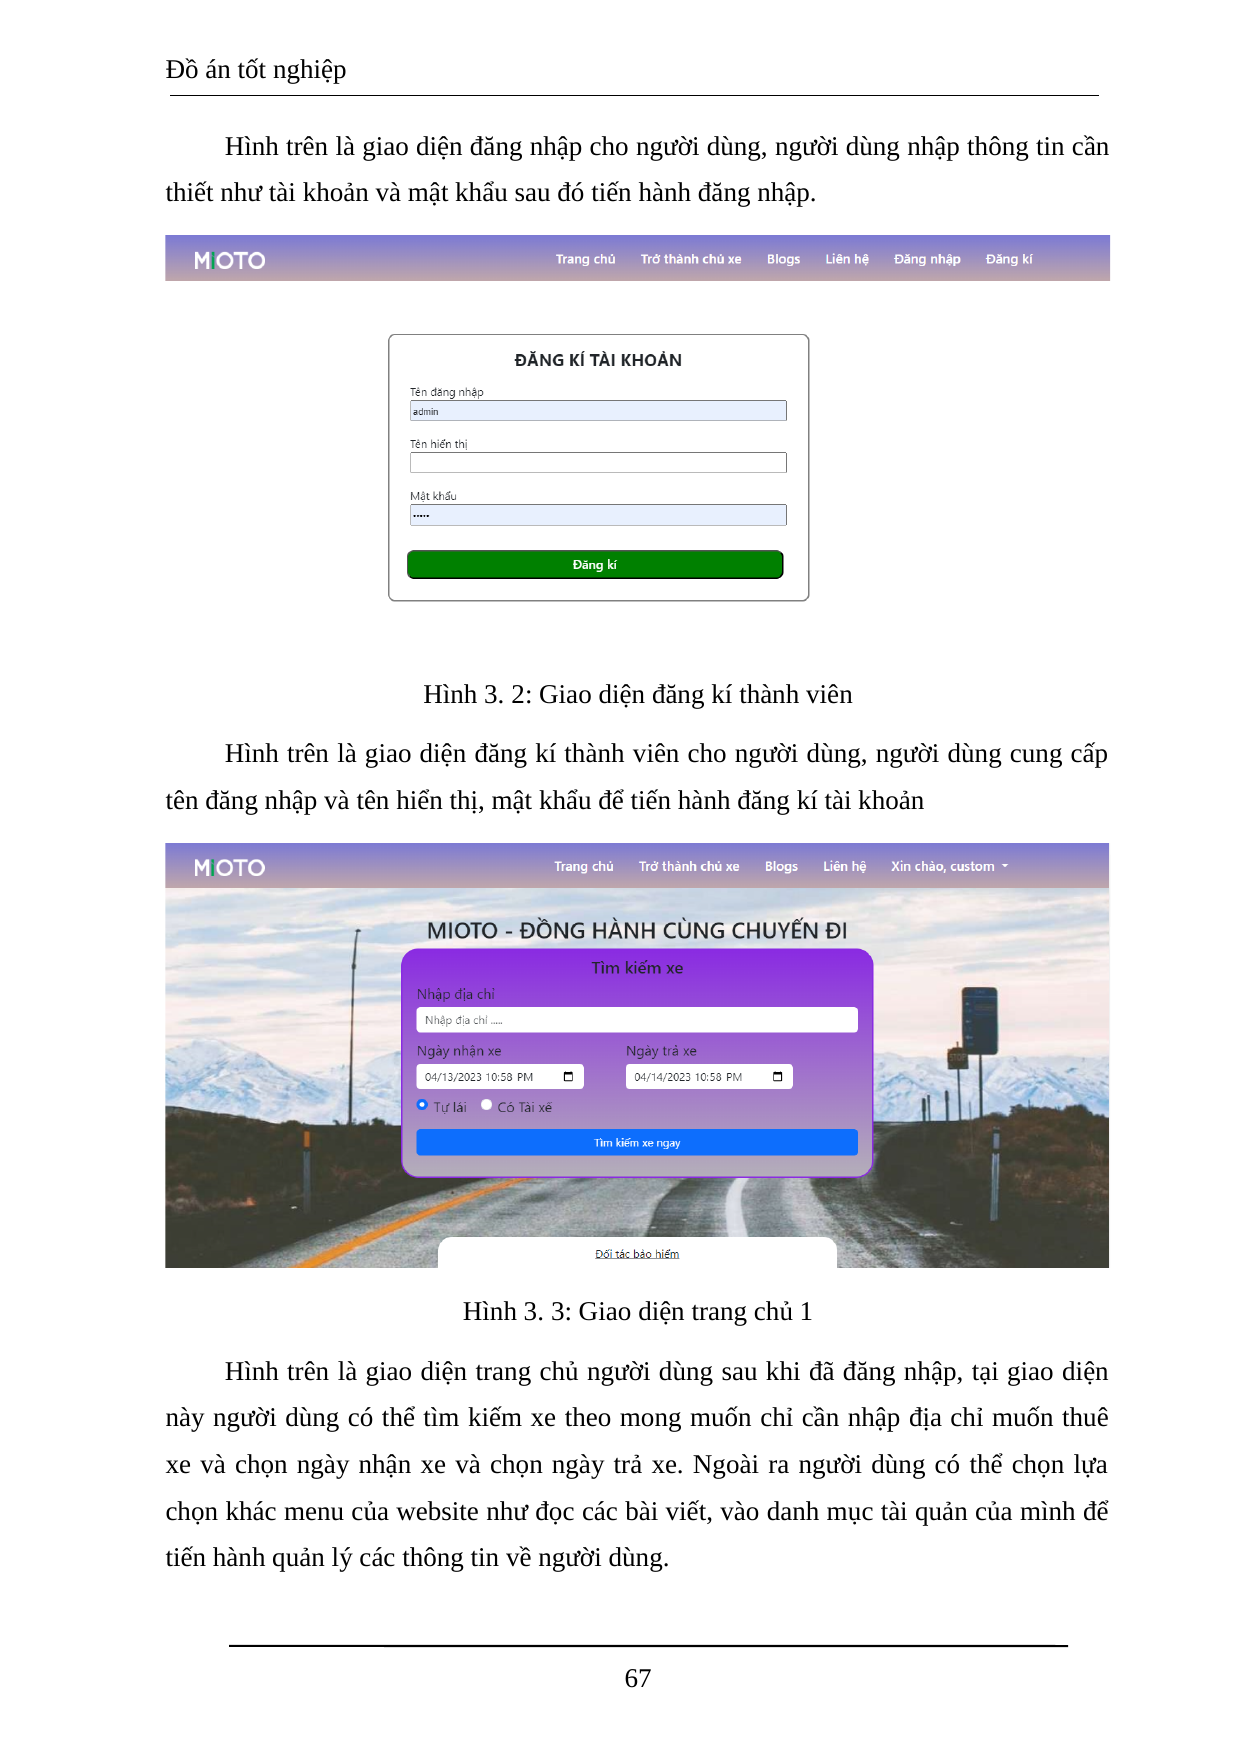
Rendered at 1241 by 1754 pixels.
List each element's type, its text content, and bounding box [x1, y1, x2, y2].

picture [165, 843, 1111, 1268]
picture [165, 235, 1111, 651]
text Hình trên là giao diện đăng kí thành viên cho người dùng, người dùng cung cấp tên đăng nhập và tên hiển thị, mật khẩu để tiến hành đăng kí tài khoản [165, 737, 1110, 815]
text Hình trên là giao diện trang chủ người dùng sau khi đã đăng nhập, tại giao diện này người dùng có thể tìm kiếm xe theo mong muốn chỉ cần nhập địa chỉ muốn thuê xe và chọn ngày nhận xe và chọn ngày trả xe. Ngoài ra người dùng có thể chọn lựa chọn khác menu của website như đọc các bài viết, vào danh mục tài quản của mình để tiến hành quản lý các thông tin về người dùng. [165, 1355, 1110, 1572]
text Hình trên là giao diện đăng nhập cho người dùng, người dùng nhập thông tin cần thiết như tài khoản và mật khẩu sau đó tiến hành đăng nhập. [165, 130, 1110, 208]
